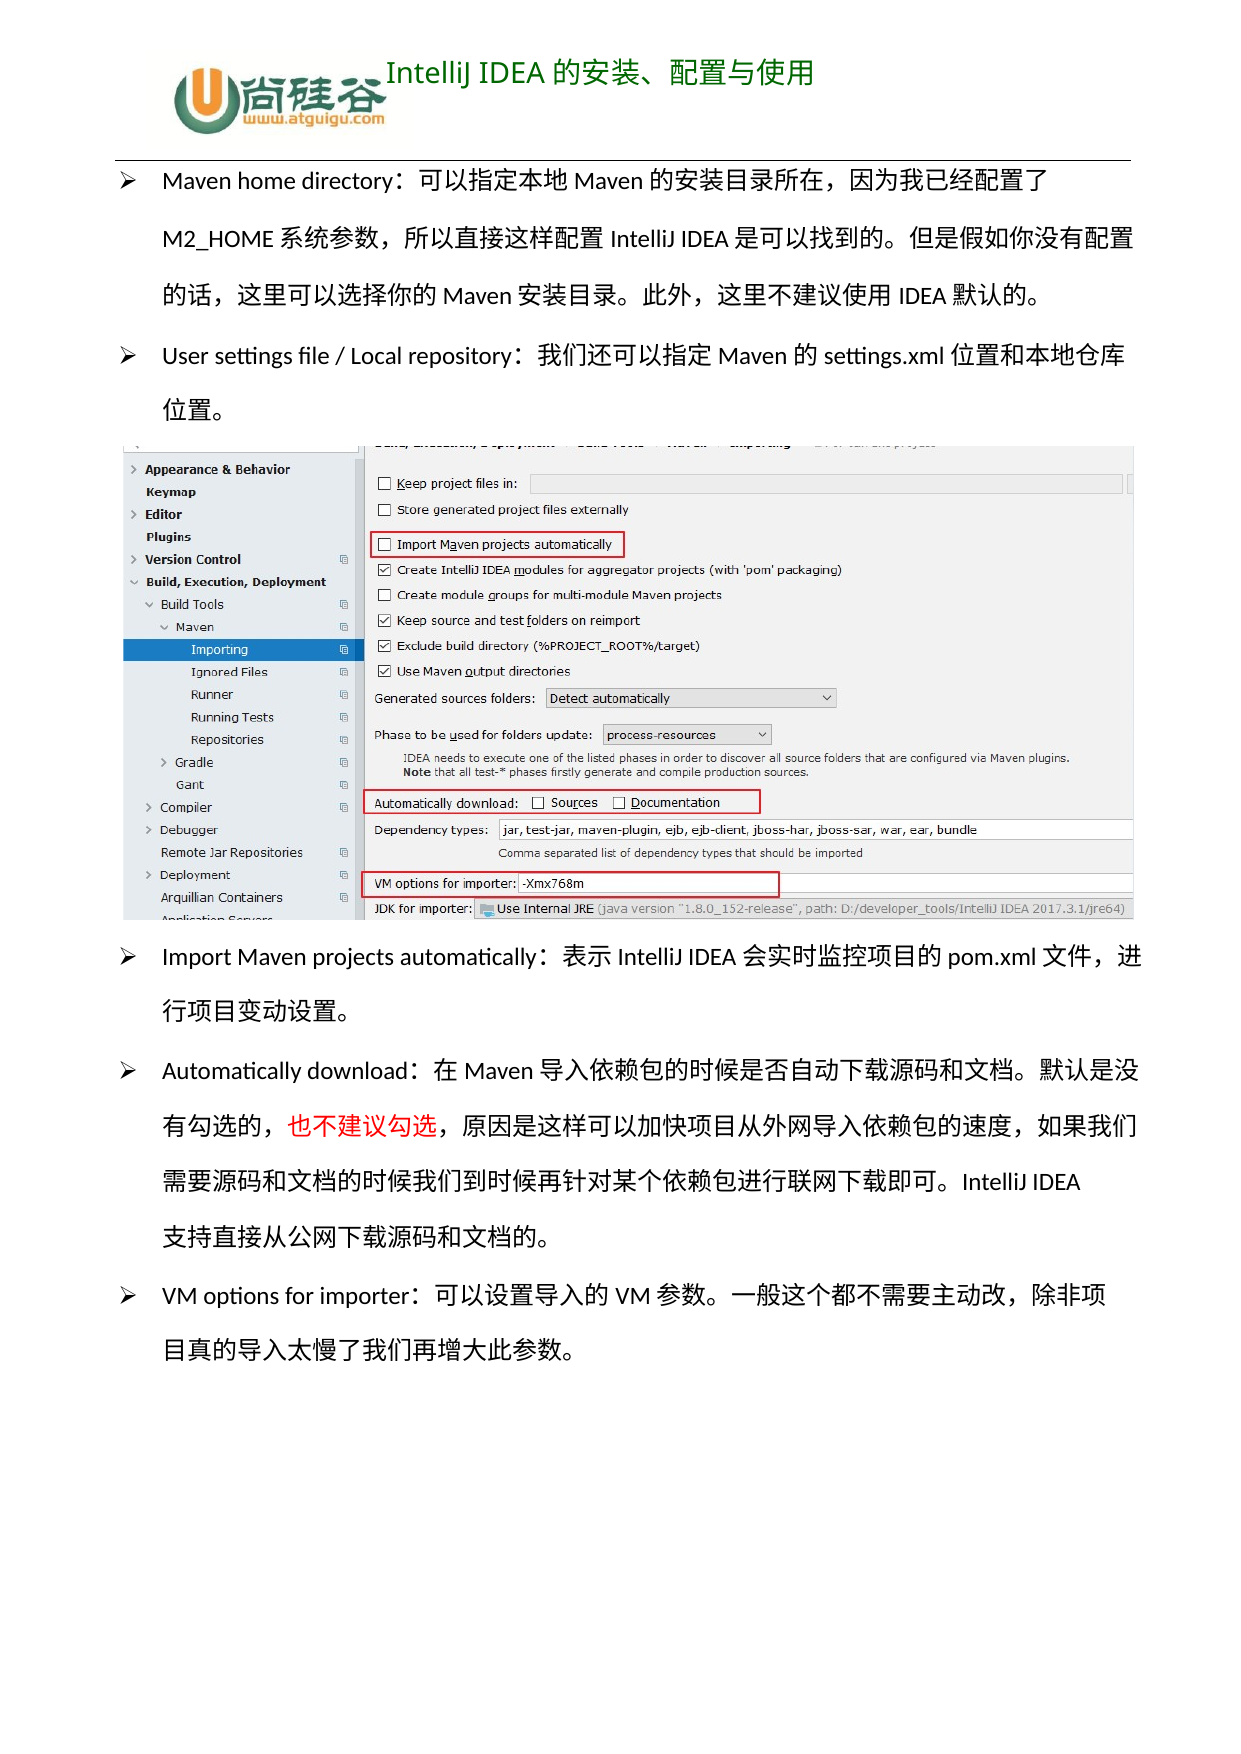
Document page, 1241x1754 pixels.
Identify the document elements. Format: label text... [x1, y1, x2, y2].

text 支持直接从公网下载源码和文档的。 [162, 1217, 1143, 1254]
picture [146, 49, 414, 149]
list Import Maven projects automatically：表示 IntelliJ IDEA 会实时监控项目的 pom.xml 文件，进行项目变动设置。 [118, 936, 1143, 1028]
list User settings file / Local repository：我们还可以指定 Maven 的 settings.xml 位置和本地仓库位置。 [118, 335, 1143, 427]
text 目真的导入太慢了我们再增大此参数。 [162, 1330, 1143, 1367]
list Maven home directory：可以指定本地 Maven 的安装目录所在，因为我已经配置了 M2_HOME 系统参数，所以直接这样配置 IntelliJ IDEA 是可以找到的。但是假如你没有配置的话，这里可以选择你的 Maven 安装目录。此外，这里不建议使用 IDEA 默认的。 [118, 161, 1143, 311]
list Automatically download：在 Maven 导入依赖包的时候是否自动下载源码和文档。默认是没有勾选的，也不建议勾选，原因是这样可以加快项目从外网导入依赖包的速度，如果我们需要源码和文档的时候我们到时候再针对某个依赖包进行联网下载即可。IntelliJ IDEA [118, 1051, 1143, 1198]
picture [123, 446, 1134, 920]
list VM options for importer：可以设置导入的 VM 参数。一般这个都不需要主动改，除非项 [118, 1275, 1143, 1312]
